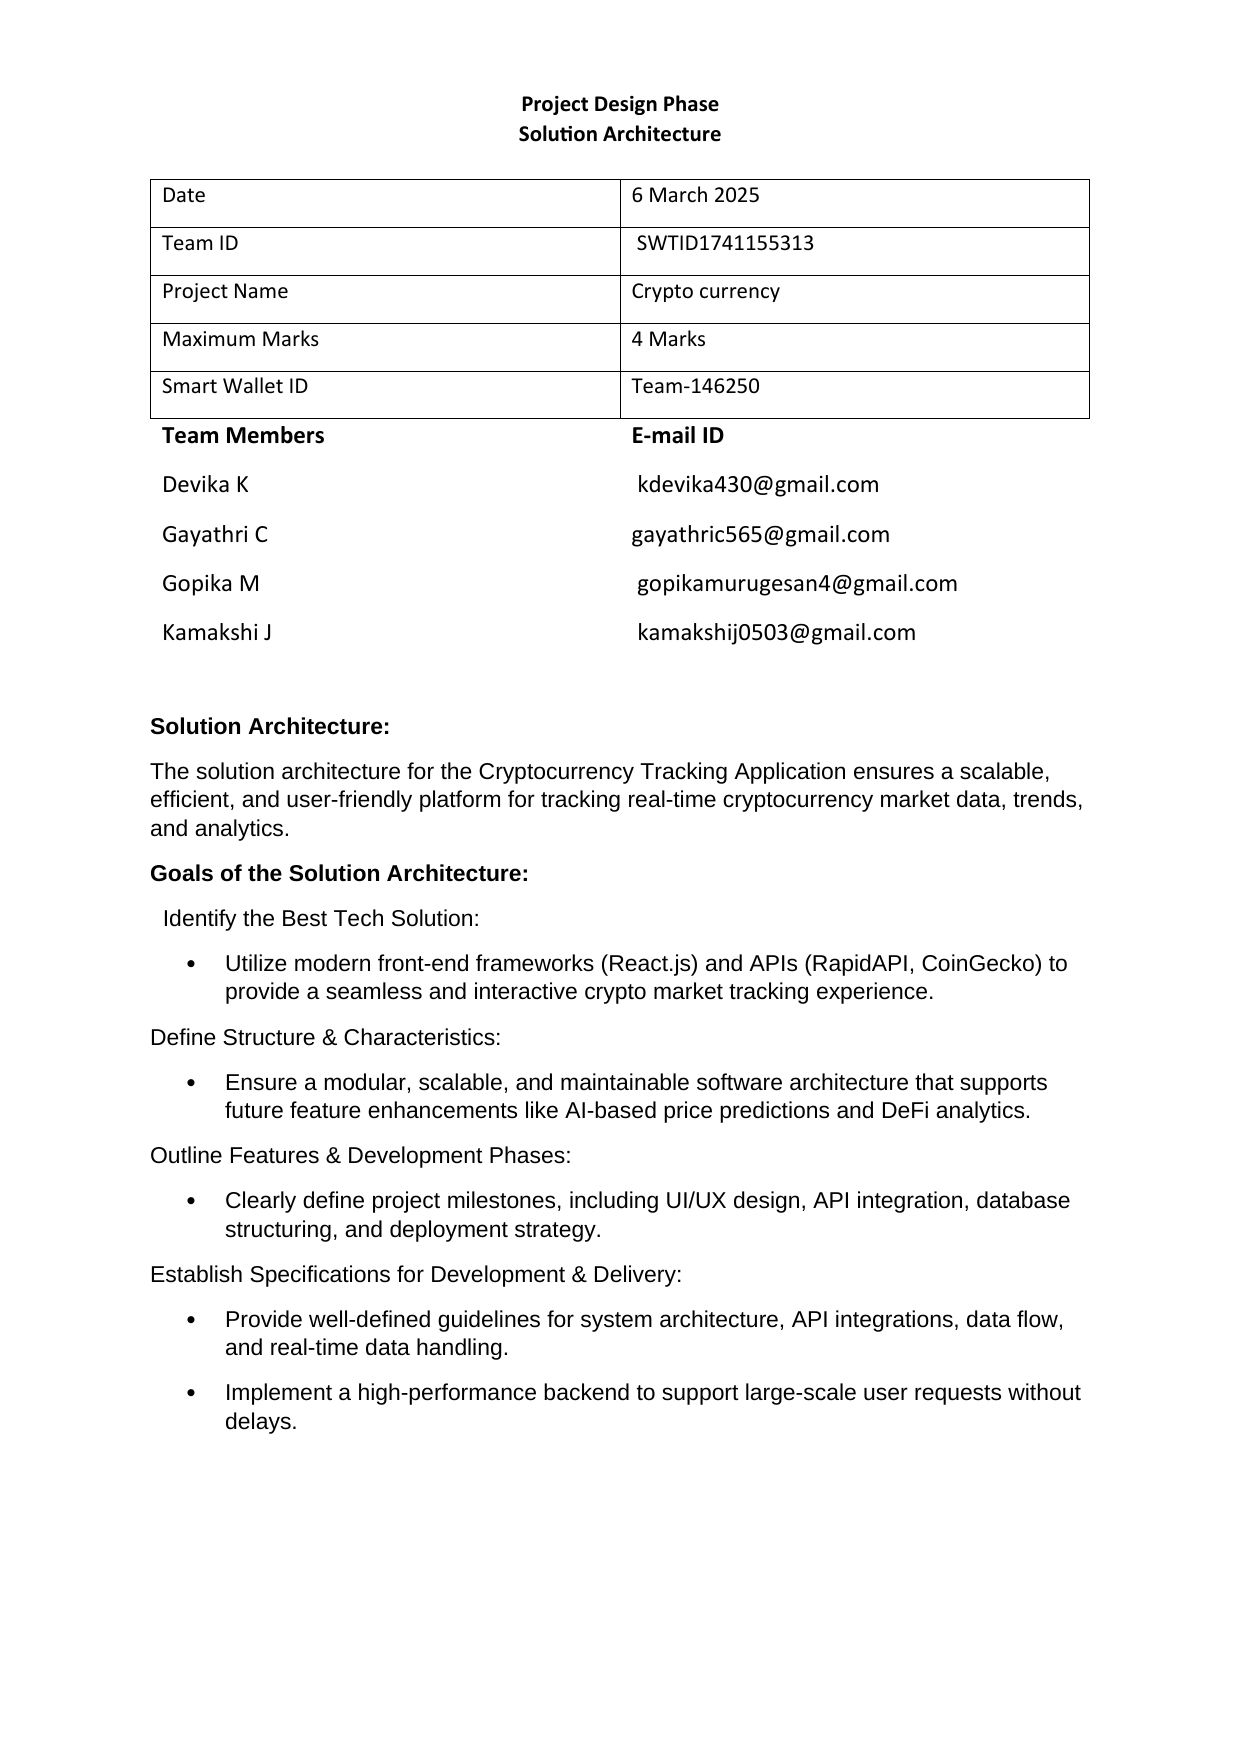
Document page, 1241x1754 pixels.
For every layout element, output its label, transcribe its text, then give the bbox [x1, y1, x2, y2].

table_cell Team-146250 [621, 372, 1089, 418]
table_header Date [151, 180, 620, 227]
text Establish Specifications for Development & Delivery: [150, 1261, 1090, 1287]
table_header 6 March 2025 [621, 180, 1089, 227]
table_cell Project Name [151, 276, 620, 323]
text Goals of the Solution Architecture: [150, 860, 1090, 886]
table_cell Devika K [151, 469, 620, 518]
table_cell kamakshij0503@gmail.com [620, 616, 1090, 666]
table_cell kdevika430@gmail.com [620, 469, 1090, 518]
text Solution Architecture [150, 119, 1090, 147]
table_cell Team ID [151, 228, 620, 275]
text Project Design Phase [150, 89, 1090, 117]
table_cell E-mail ID [620, 419, 1090, 469]
list Clearly define project milestones, including UI/UX design, API integration, database structuring, and deployment strategy. [187, 1187, 1090, 1242]
text The solution architecture for the Cryptocurrency Tracking Application ensures a scalable, efficient, and user-friendly platform for tracking real-time cryptocurrency market data, trends, and analytics. [150, 758, 1090, 841]
list Implement a high-performance backend to support large-scale user requests without delays. [187, 1379, 1090, 1434]
list Utilize modern front-end frameworks (React.js) and APIs (RapidAPI, CoinGecko) to provide a seamless and interactive crypto market tracking experience. [187, 950, 1090, 1005]
text Solution Architecture: [150, 713, 1090, 739]
table_cell gopikamurugesan4@gmail.com [620, 567, 1090, 616]
table_cell Gayathri C [151, 518, 620, 567]
table_cell SWTID1741155313 [621, 228, 1089, 275]
table_cell 4 Marks [621, 324, 1089, 371]
text Define Structure & Characteristics: [150, 1023, 1090, 1050]
list Provide well-defined guidelines for system architecture, API integrations, data flow, and real-time data handling. [187, 1306, 1090, 1361]
list Ensure a modular, scalable, and maintainable software architecture that supports future feature enhancements like AI-based price predictions and DeFi analytics. [187, 1068, 1090, 1123]
table_cell Maximum Marks [151, 324, 620, 371]
table_cell Crypto currency [621, 276, 1089, 323]
text Outline Features & Development Phases: [150, 1142, 1090, 1168]
text Identify the Best Tech Solution: [150, 905, 1090, 931]
table_cell Team Members [151, 419, 620, 469]
table_cell Kamakshi J [151, 616, 620, 666]
table_cell Gopika M [151, 567, 620, 616]
table_cell gayathric565@gmail.com [620, 518, 1090, 567]
table_cell Smart Wallet ID [151, 372, 620, 418]
